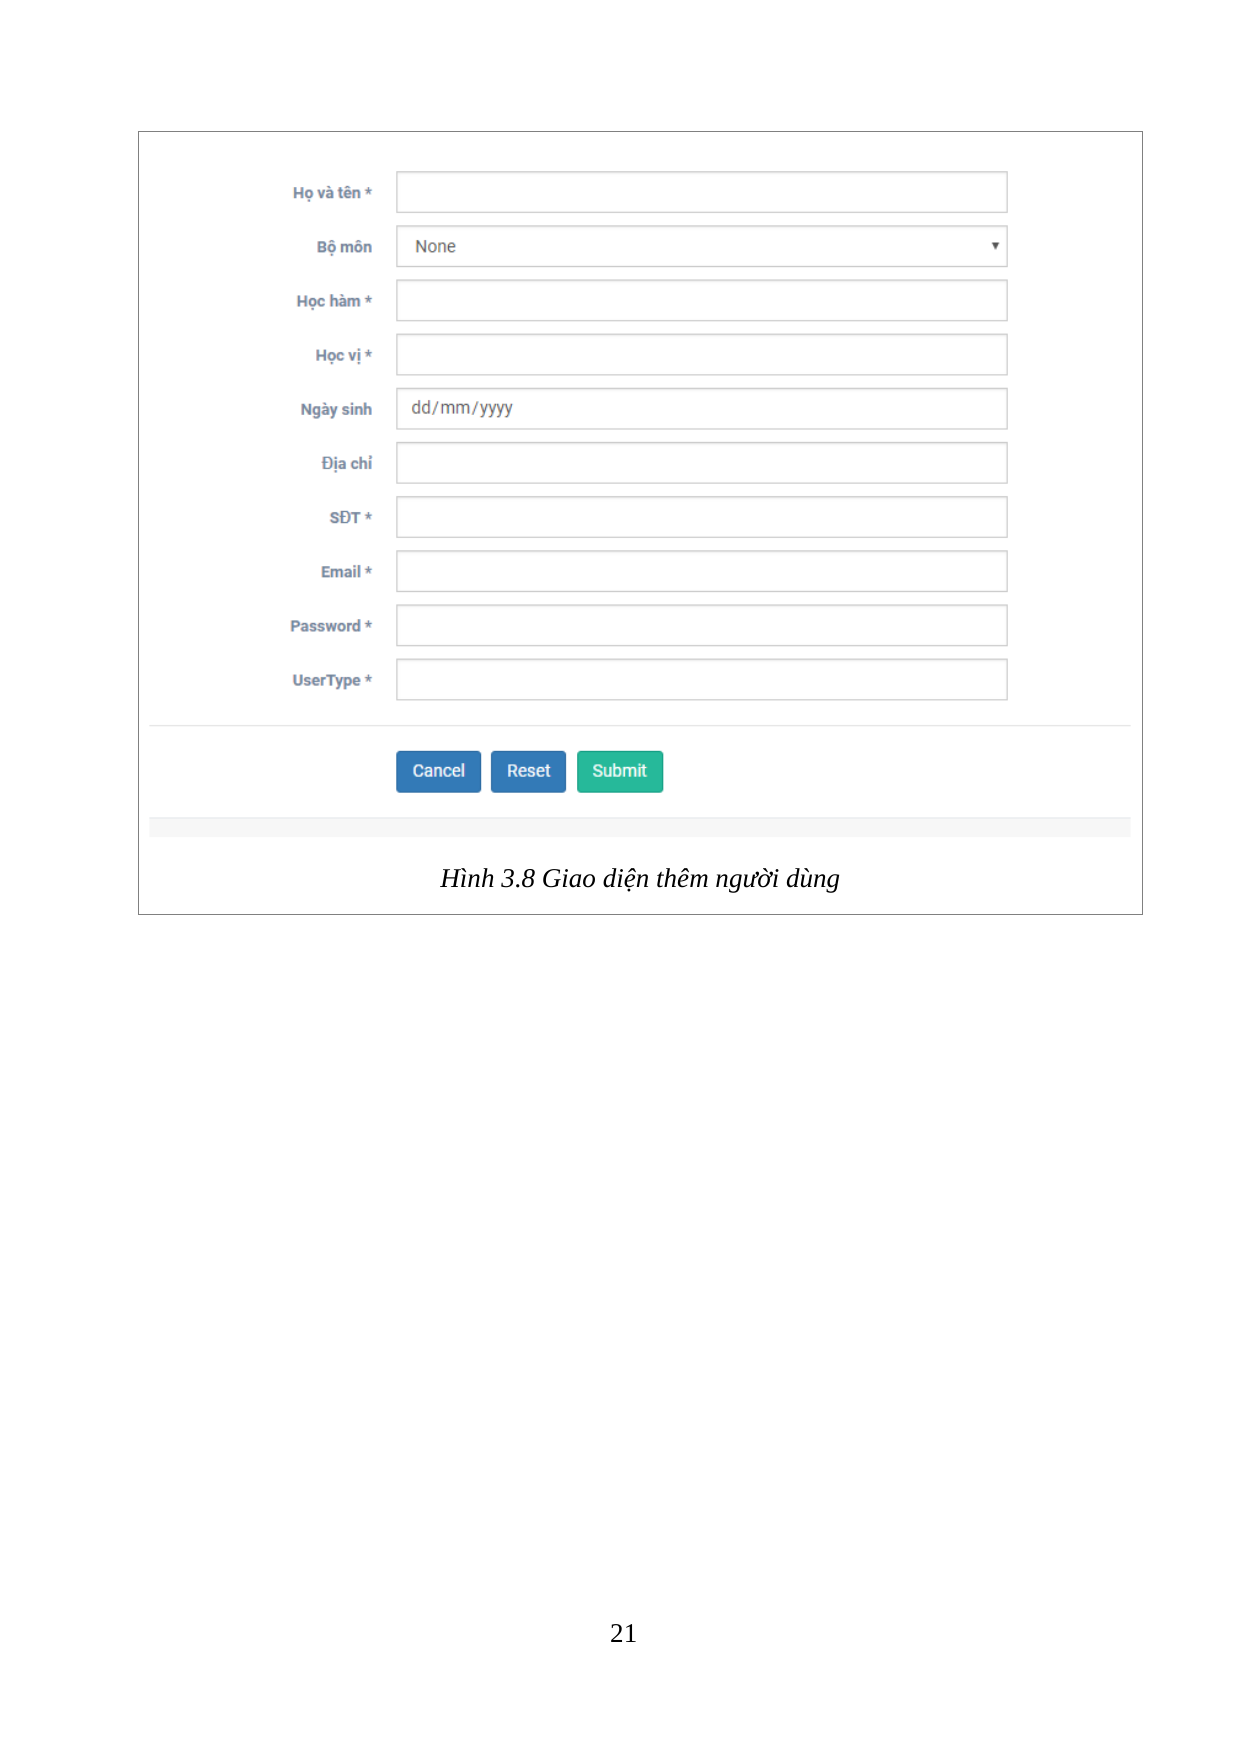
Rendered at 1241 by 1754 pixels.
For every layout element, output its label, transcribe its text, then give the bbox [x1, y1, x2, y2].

table_cell Hình . Giao diện quản lý người dùng Hình . Giao diện thêm người dùng Hình . Giao diện sửa thông tin người dùng [139, 132, 1142, 914]
picture [149, 138, 1131, 847]
